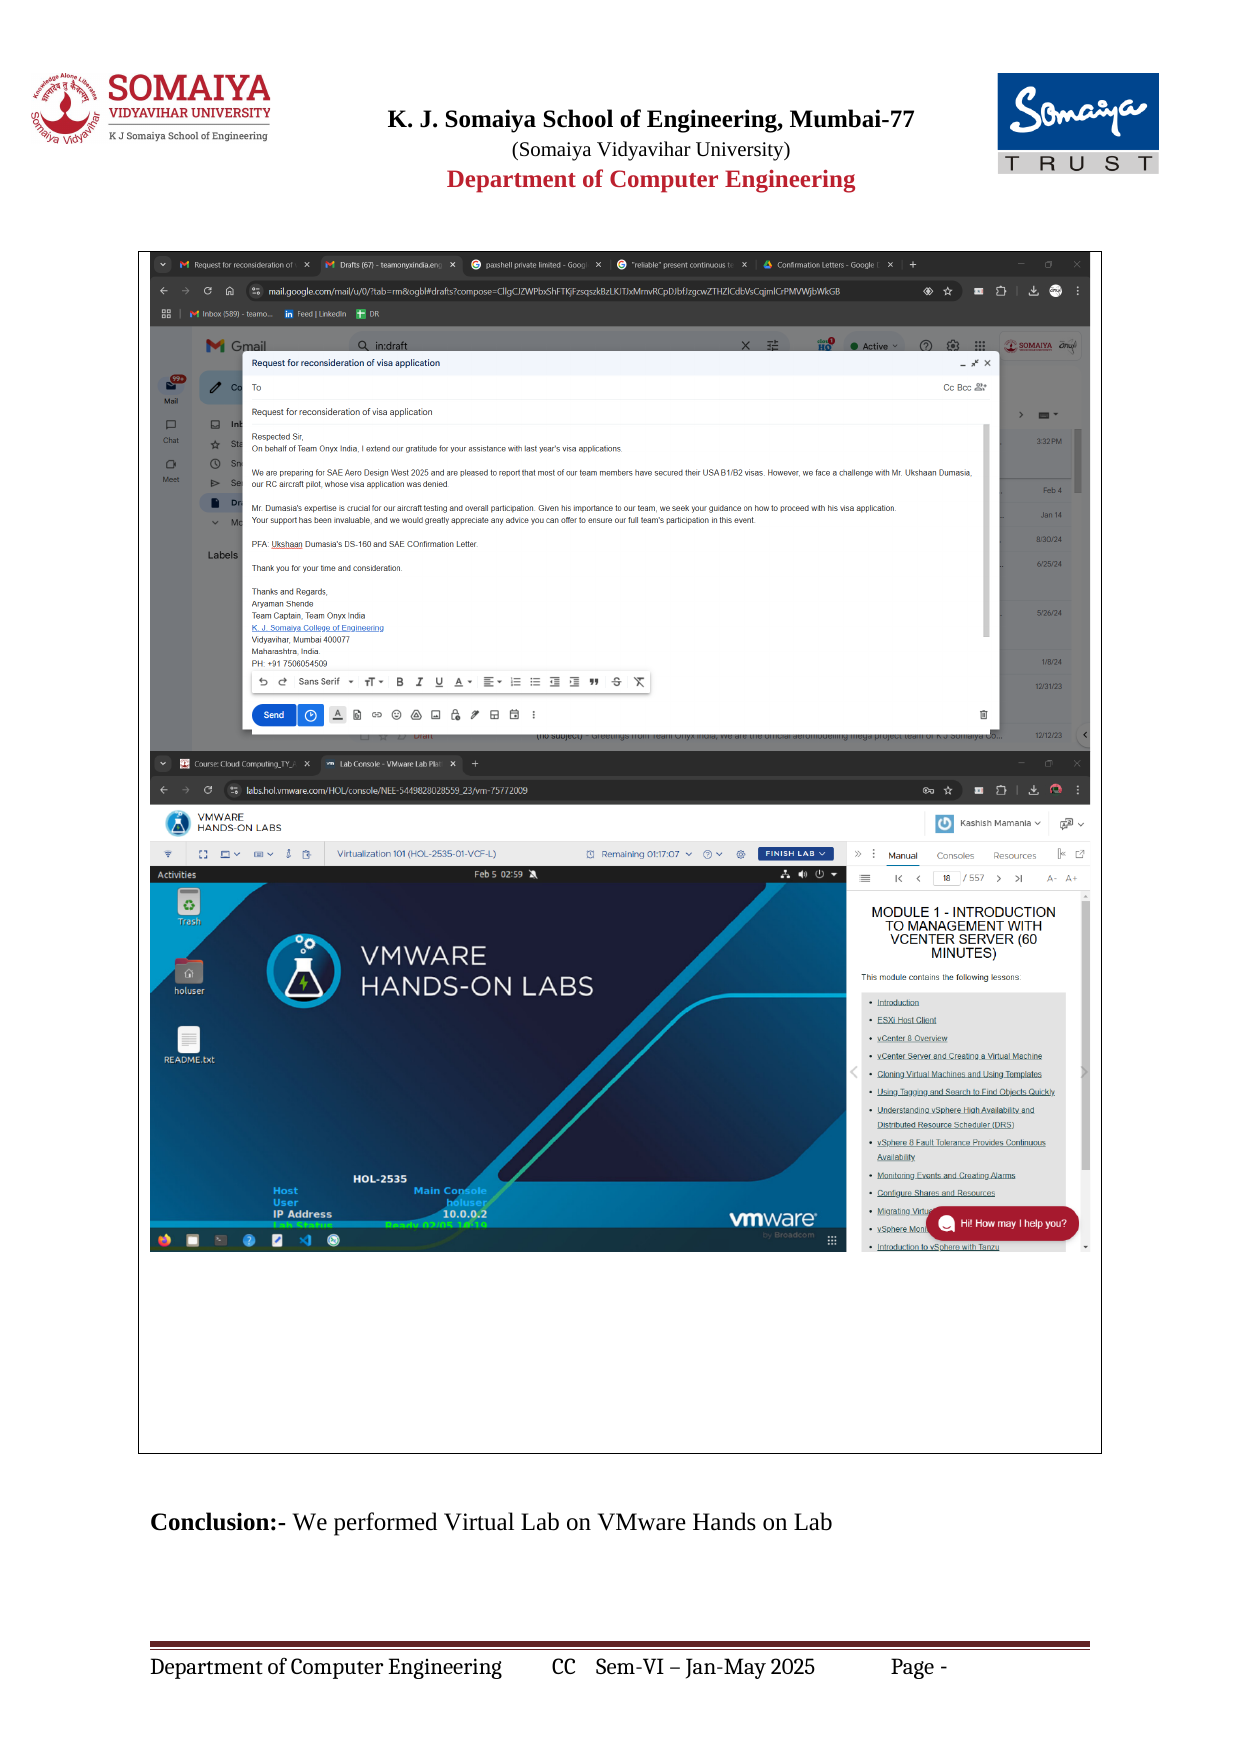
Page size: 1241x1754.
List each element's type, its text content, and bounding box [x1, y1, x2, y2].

picture [31, 73, 270, 144]
picture [997, 73, 1159, 174]
picture [178, 888, 200, 915]
table_header [139, 252, 1101, 1452]
picture [150, 252, 1091, 1252]
text Conclusion:- We performed Virtual Lab on VMware Hands on Lab [150, 1507, 1090, 1536]
